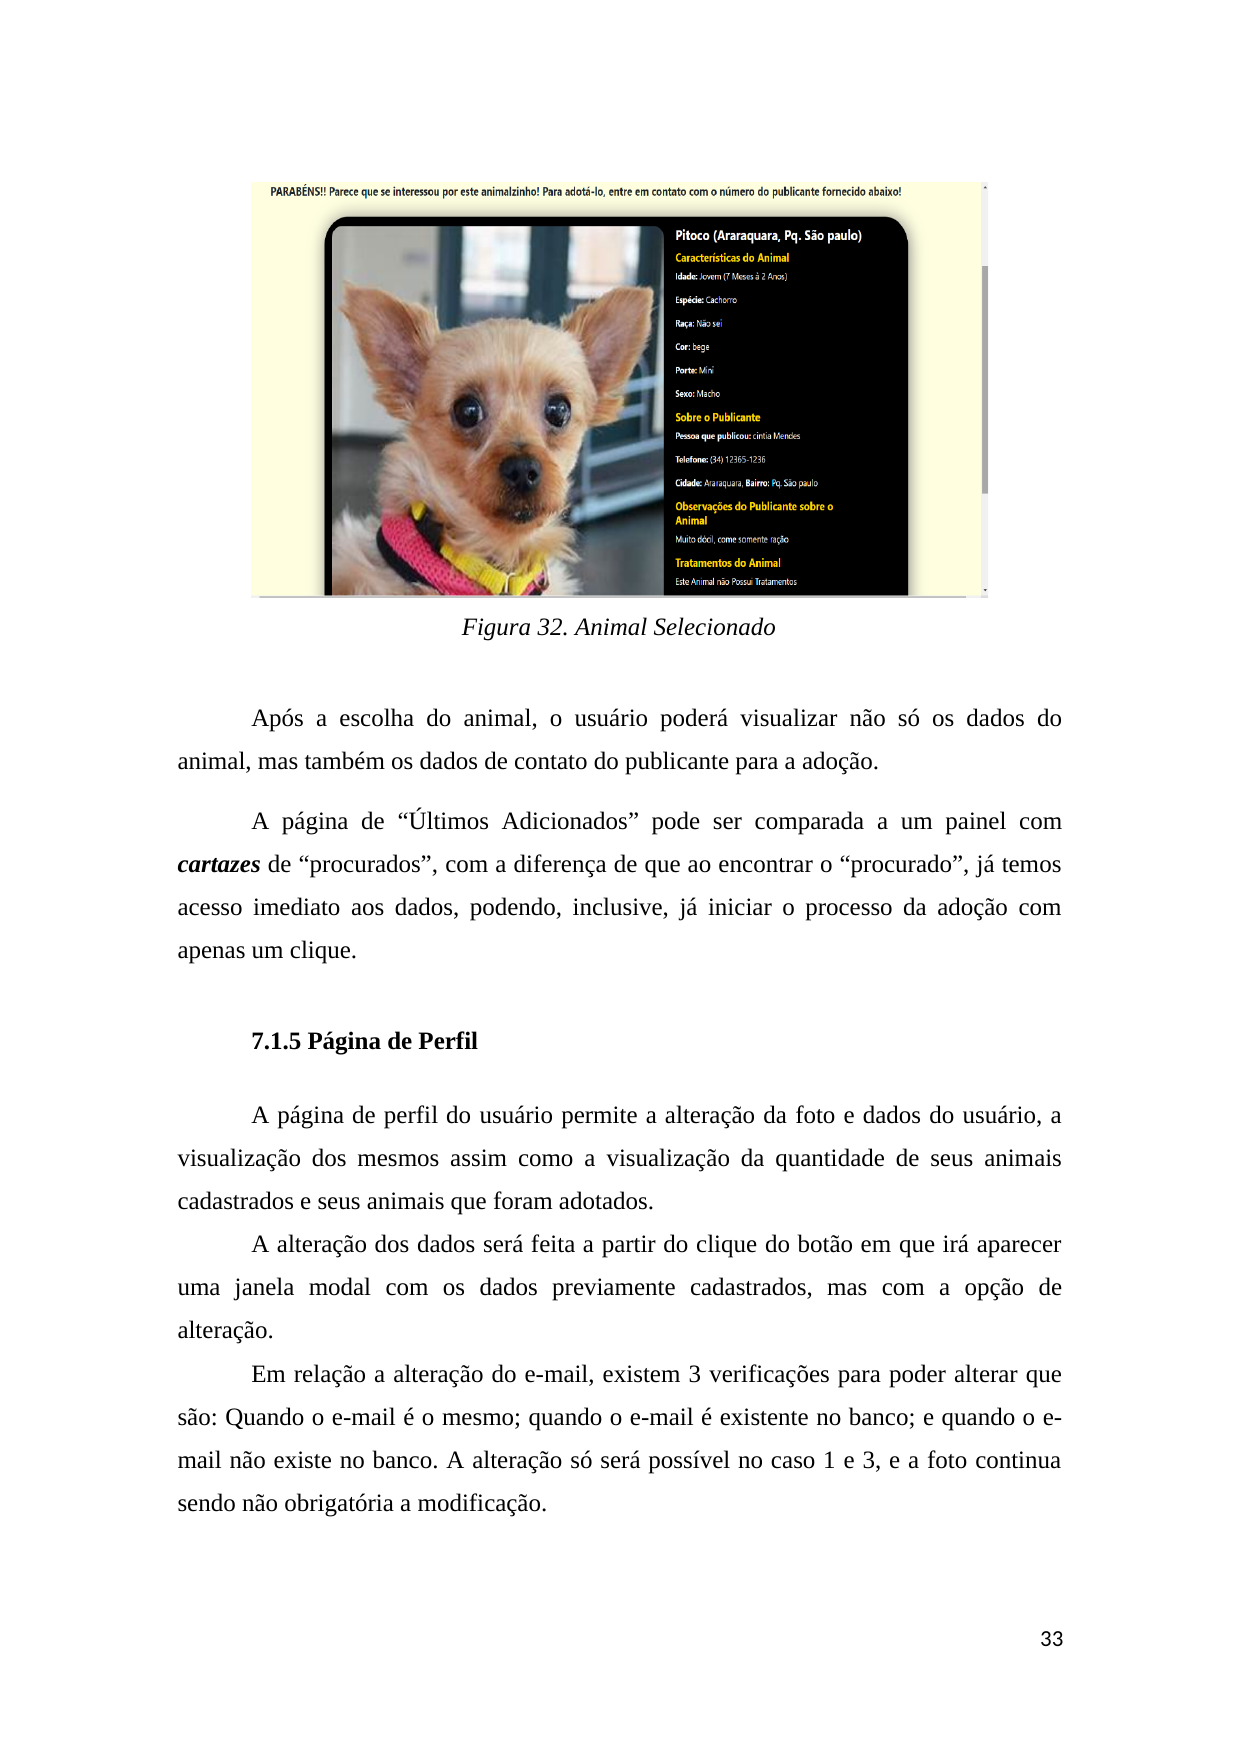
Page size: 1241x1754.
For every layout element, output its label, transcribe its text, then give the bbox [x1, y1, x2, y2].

text Em relação a alteração do e-mail, existem 3 verificações para poder alterar que são: Quando o e-mail é o mesmo; quando o e-mail é existente no banco; e quando o e-mail não existe no banco. A alteração só será possível no caso 1 e 3, e a foto continua sendo não obrigatória a modificação. [177, 1359, 1063, 1517]
subtitle 7.1.5 Página de Perfil [177, 1026, 1063, 1054]
text A página de “Últimos Adicionados” pode ser comparada a um painel com cartazes de “procurados”, com a diferença de que ao encontrar o “procurado”, já temos acesso imediato aos dados, podendo, inclusive, já iniciar o processo da adoção com apenas um clique. [177, 806, 1063, 964]
text Após a escolha do animal, o usuário poderá visualizar não só os dados do animal, mas também os dados de contato do publicante para a adoção. [177, 703, 1063, 775]
text A alteração dos dados será feita a partir do clique do botão em que irá aparecer uma janela modal com os dados previamente cadastrados, mas com a opção de alteração. [177, 1229, 1063, 1344]
text A página de perfil do usuário permite a alteração da foto e dados do usuário, a visualização dos mesmos assim como a visualização da quantidade de seus animais cadastrados e seus animais que foram adotados. [177, 1100, 1063, 1215]
picture [251, 182, 989, 598]
